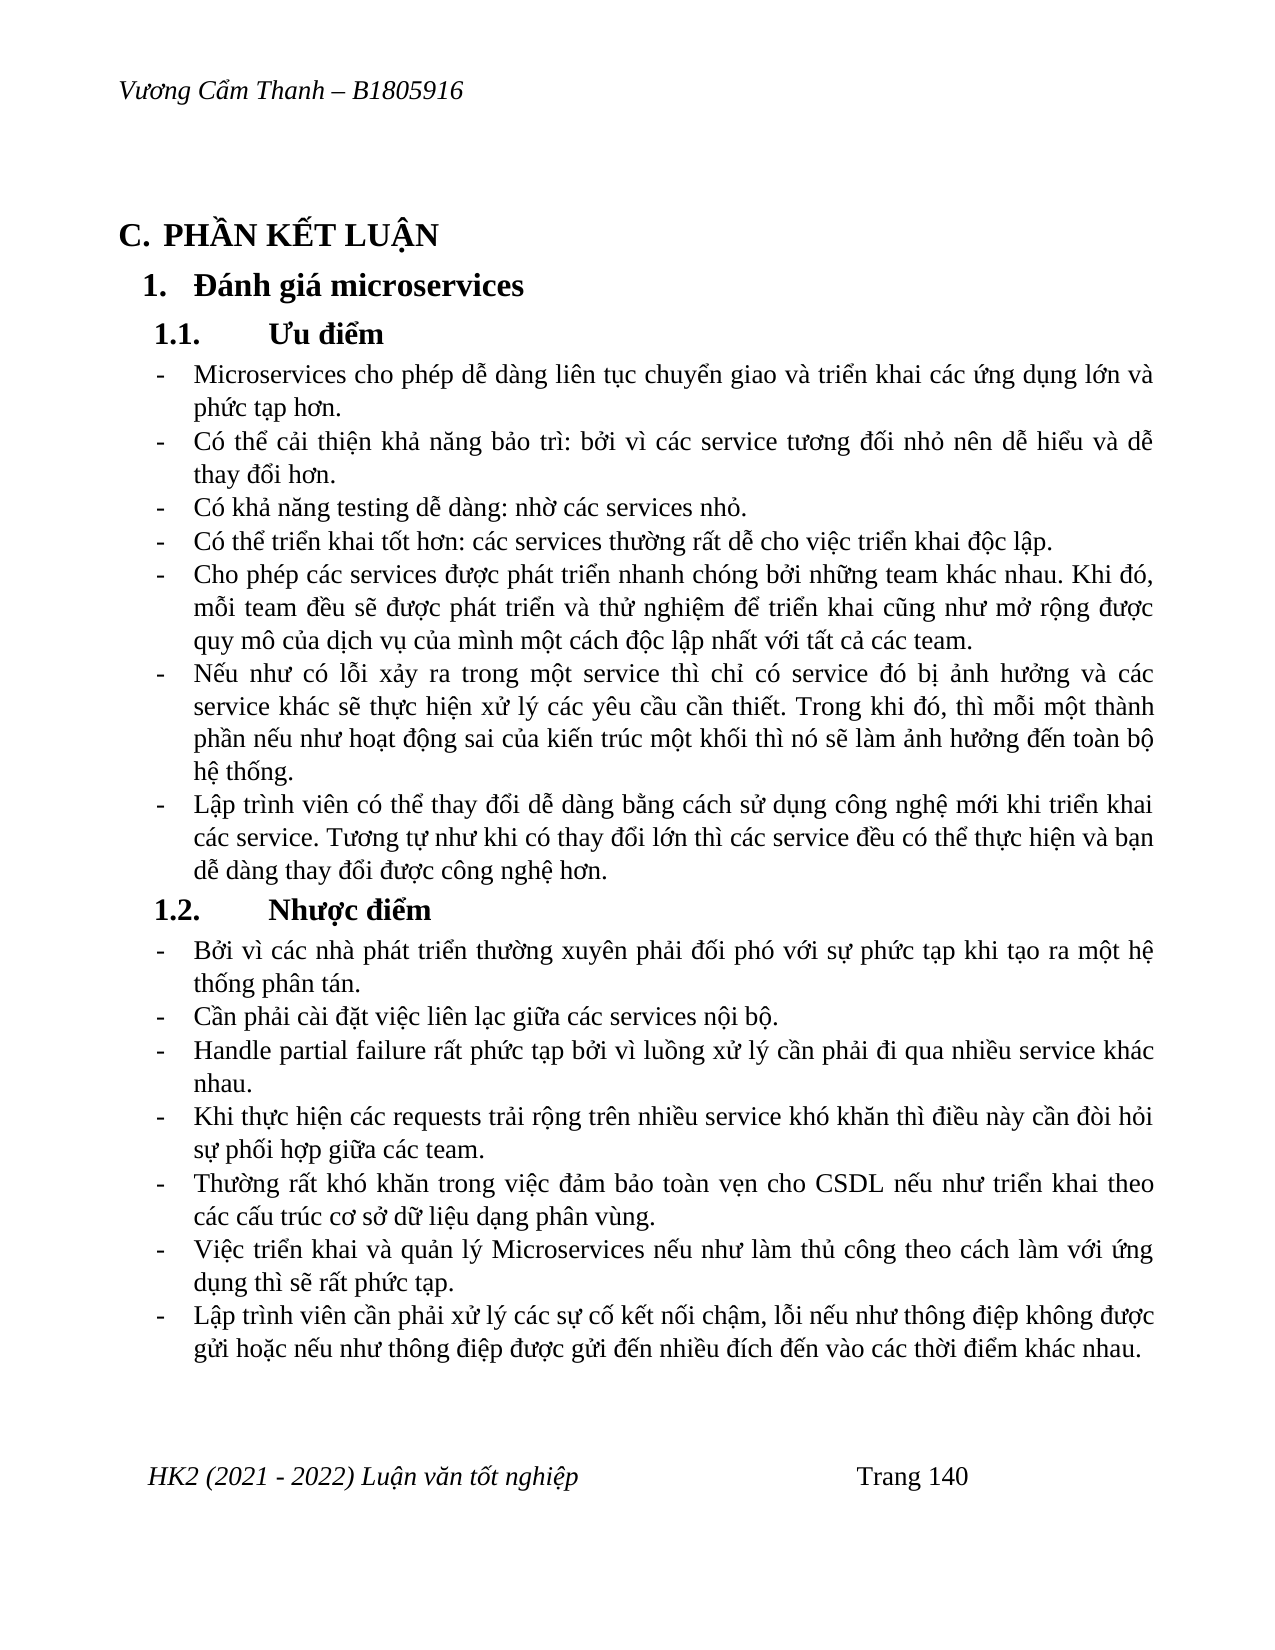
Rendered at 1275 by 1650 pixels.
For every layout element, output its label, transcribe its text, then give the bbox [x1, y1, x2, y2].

subtitle Đánh giá microservices [142, 265, 1157, 303]
list Microservices cho phép dễ dàng liên tục chuyển giao và triển khai các ứng dụng lớn và phức tạp hơn. [156, 358, 1156, 422]
list Khi thực hiện các requests trải rộng trên nhiều service khó khăn thì điều này cần đòi hỏi sự phối hợp giữa các team. [156, 1100, 1156, 1164]
list Handle partial failure rất phức tạp bởi vì luồng xử lý cần phải đi qua nhiều service khác nhau. [156, 1034, 1156, 1098]
list Có thể triển khai tốt hơn: các services thường rất dễ cho việc triển khai độc lập. [156, 524, 1156, 556]
list Bởi vì các nhà phát triển thường xuyên phải đối phó với sự phức tạp khi tạo ra một hệ thống phân tán. [156, 934, 1156, 998]
subtitle Phần kết luận [118, 215, 1157, 253]
list Việc triển khai và quản lý Microservices nếu như làm thủ công theo cách làm với ứng dụng thì sẽ rất phức tạp. [156, 1233, 1156, 1297]
list Có khả năng testing dễ dàng: nhờ các services nhỏ. [156, 491, 1156, 522]
list Cần phải cài đặt việc liên lạc giữa các services nội bộ. [156, 1001, 1156, 1032]
subtitle Ưu điểm [148, 315, 1157, 351]
list Lập trình viên có thể thay đổi dễ dàng bằng cách sử dụng công nghệ mới khi triển khai các service. Tương tự như khi có thay đổi lớn thì các service đều có thể thực hiện và bạn dễ dàng thay đổi được công nghệ hơn. [156, 788, 1156, 885]
list Có thể cải thiện khả năng bảo trì: bởi vì các service tương đối nhỏ nên dễ hiểu và dễ thay đổi hơn. [156, 425, 1156, 489]
list Lập trình viên cần phải xử lý các sự cố kết nối chậm, lỗi nếu như thông điệp không được gửi hoặc nếu như thông điệp được gửi đến nhiều đích đến vào các thời điểm khác nhau. [156, 1299, 1156, 1363]
list Cho phép các services được phát triển nhanh chóng bởi những team khác nhau. Khi đó, mỗi team đều sẽ được phát triển và thử nghiệm để triển khai cũng như mở rộng được quy mô của dịch vụ của mình một cách độc lập nhất với tất cả các team. [156, 558, 1156, 655]
list Nếu như có lỗi xảy ra trong một service thì chỉ có service đó bị ảnh hưởng và các service khác sẽ thực hiện xử lý các yêu cầu cần thiết. Trong khi đó, thì mỗi một thành phần nếu như hoạt động sai của kiến trúc một khối thì nó sẽ làm ảnh hưởng đến toàn bộ hệ thống. [156, 657, 1156, 786]
list Thường rất khó khăn trong việc đảm bảo toàn vẹn cho CSDL nếu như triển khai theo các cấu trúc cơ sở dữ liệu dạng phân vùng. [156, 1167, 1156, 1231]
subtitle Nhược điểm [148, 891, 1157, 927]
